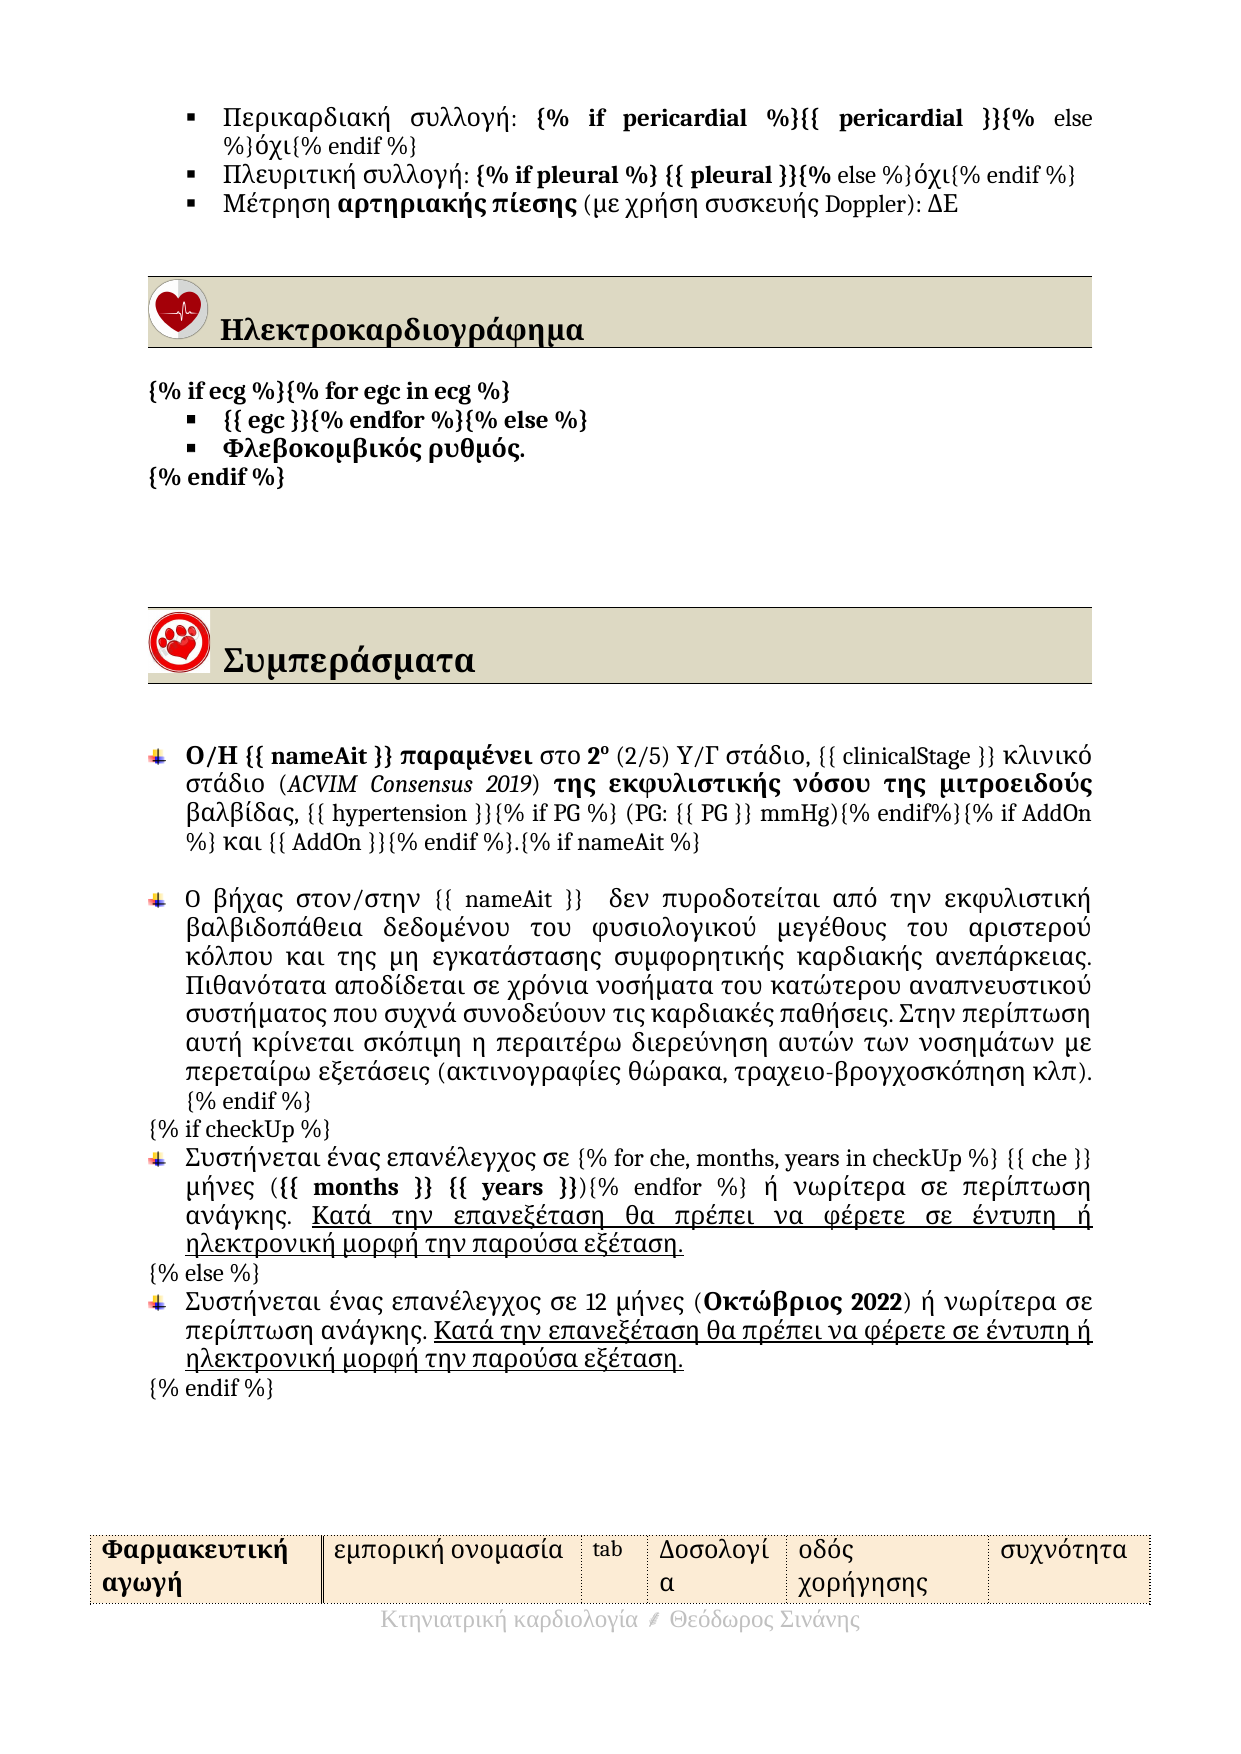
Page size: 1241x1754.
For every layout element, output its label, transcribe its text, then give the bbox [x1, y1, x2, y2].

text {% if ecg %}{% for egc in ecg %} [148, 377, 1092, 406]
picture [148, 1150, 166, 1167]
text Ηλεκτροκαρδιογράφημα [148, 277, 1092, 347]
list O βήχας στον/στην {{ nameAit }} δεν πυροδοτείται από την εκφυλιστική βαλβιδοπάθεια δεδομένου του φυσιολογικού μεγέθους του αριστερού κόλπου και της μη εγκατάστασης συμφορητικής καρδιακής ανεπάρκειας. Πιθανότατα αποδίδεται σε χρόνια νοσήματα του κατώτερου αναπνευστικού συστήματος που συχνά συνοδεύουν τις καρδιακές παθήσεις. Στην περίπτωση αυτή κρίνεται σκόπιμη η περαιτέρω διερεύνηση αυτών των νοσημάτων με περεταίρω εξετάσεις (ακτινογραφίες θώρακα, τραχειο-βρογχοσκόπηση κλπ). {% endif %} [148, 885, 1092, 1115]
table_header οδός χορήγησης [787, 1535, 989, 1603]
text {% endif %} [148, 463, 1092, 492]
table_header tab [581, 1535, 648, 1603]
text {% if checkUp %} [148, 1115, 1092, 1144]
list Ο/Η {{ nameAit }} παραμένει στο 2ο (2/5) Υ/Γ στάδιο, {{ clinicalStage }} κλινικό στάδιο (ACVIM Consensus 2019) της εκφυλιστικής νόσου της μιτροειδούς βαλβίδας, {{ hypertension }}{% if PG %} (PG: {{ PG }} mmHg){% endif%}{% if AddOn %} και {{ AddOn }}{% endif %}.{% if nameAit %} [148, 742, 1092, 857]
table_header Δοσολογία (mg/kg) [648, 1535, 787, 1603]
table_header εμπορική ονομασία [322, 1535, 581, 1603]
picture [148, 1293, 166, 1311]
list Συστήνεται ένας επανέλεγχος σε {% for che, months, years in checkUp %} {{ che }} μήνες ({{ months }} {{ years }}){% endfor %} ή νωρίτερα σε περίπτωση ανάγκης. Κατά την επανεξέταση θα πρέπει να φέρετε σε έντυπη ή ηλεκτρονική μορφή την παρούσα εξέταση. [148, 1144, 1092, 1259]
list Συστήνεται ένας επανέλεγχος σε 12 μήνες (Οκτώβριος 2022) ή νωρίτερα σε περίπτωση ανάγκης. Κατά την επανεξέταση θα πρέπει να φέρετε σε έντυπη ή ηλεκτρονική μορφή την παρούσα εξέταση. [148, 1288, 1092, 1374]
subtitle Συμπεράσματα [148, 608, 1092, 683]
list Φλεβοκομβικός ρυθμός. [185, 434, 1092, 463]
picture [148, 891, 166, 908]
list {{ egc }}{% endfor %}{% else %} [185, 406, 1092, 434]
table_header συχνότητα [989, 1535, 1150, 1603]
picture [147, 610, 211, 673]
list Μέτρηση αρτηριακής πίεσης (με χρήση συσκευής Doppler): ΔΕ [185, 190, 1092, 218]
text {% endif %} [148, 1374, 1092, 1403]
text {% else %} [148, 1259, 1092, 1288]
picture [148, 747, 166, 765]
picture [147, 279, 209, 340]
list Πλευριτική συλλογή: {% if pleural %} {{ pleural }}{% else %}όχι{% endif %} [185, 161, 1092, 190]
table_header Φαρμακευτική αγωγή [90, 1535, 321, 1603]
list Περικαρδιακή συλλογή: {% if pericardial %}{{ pericardial }}{% else %}όχι{% endif %} [185, 103, 1092, 161]
